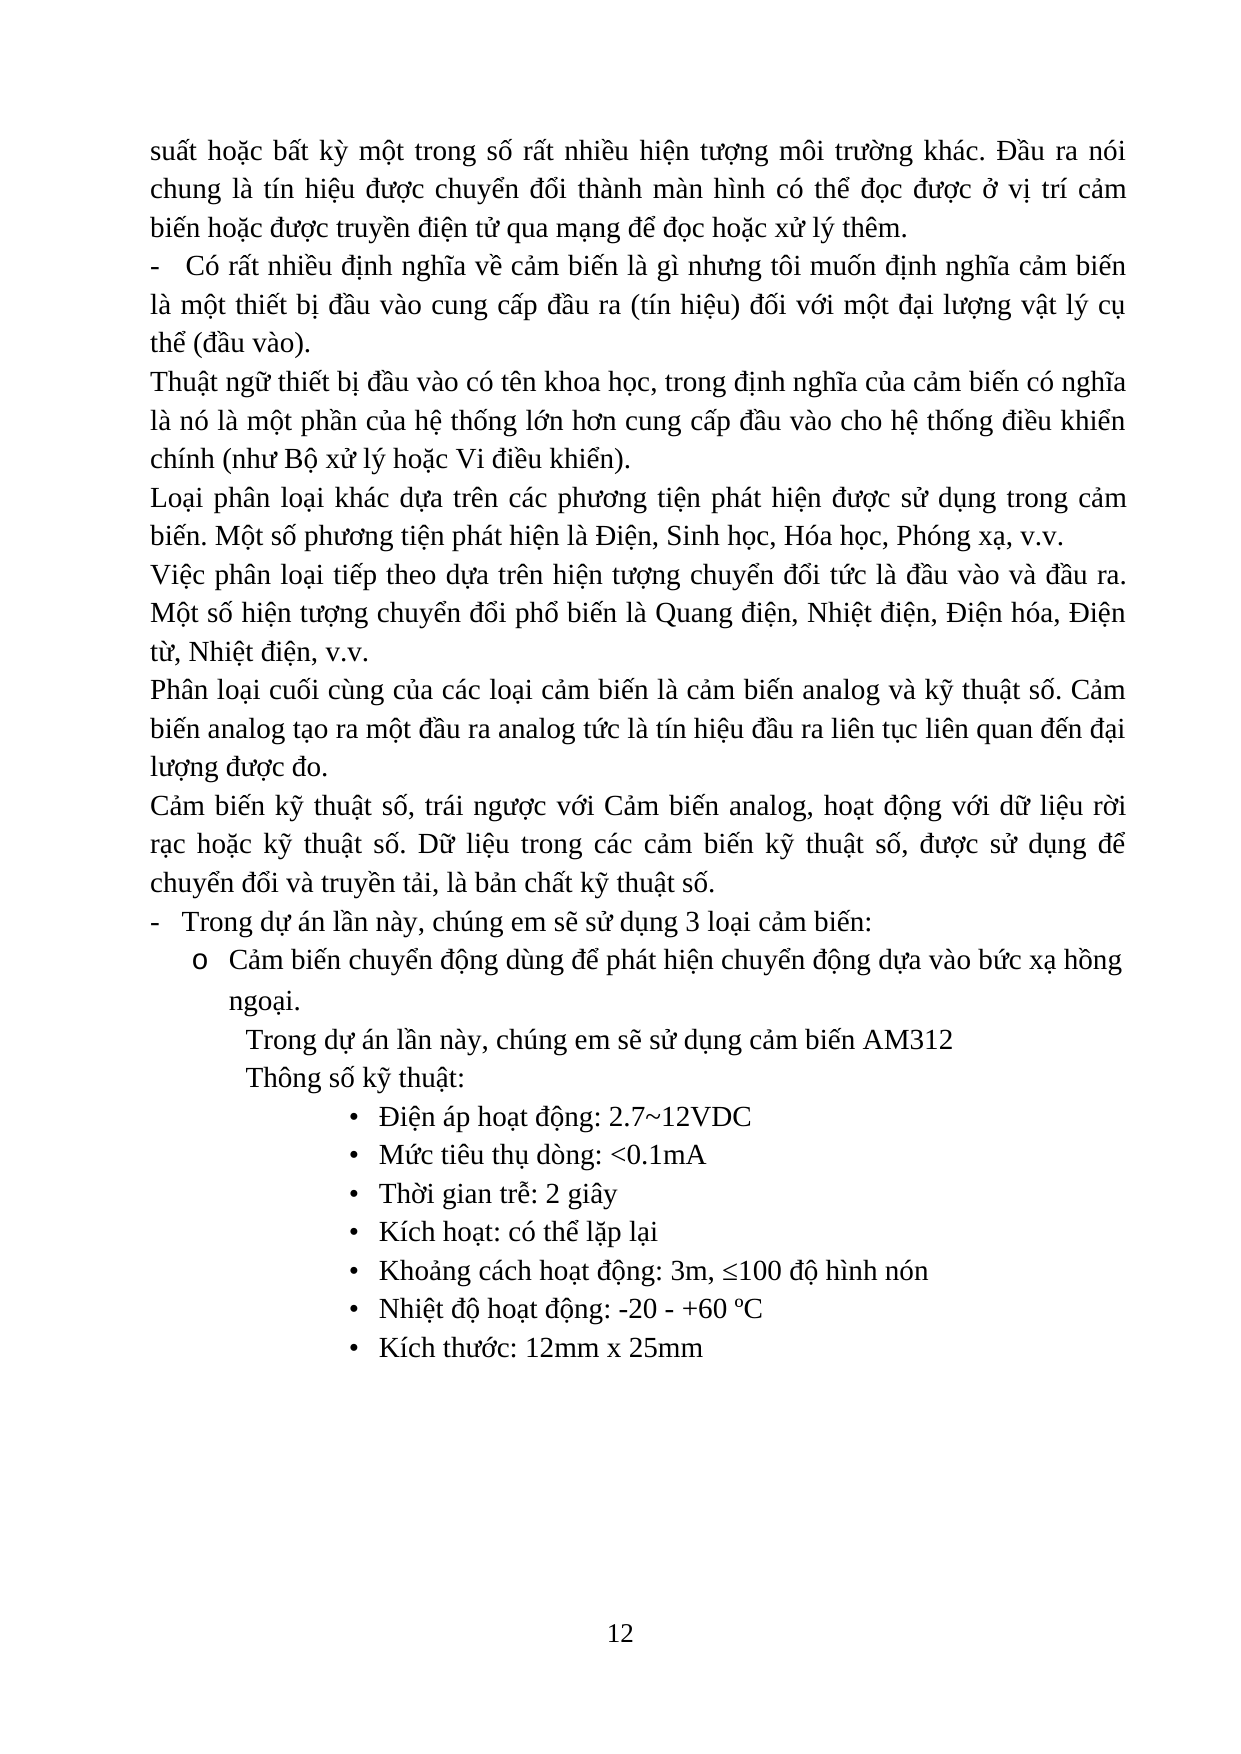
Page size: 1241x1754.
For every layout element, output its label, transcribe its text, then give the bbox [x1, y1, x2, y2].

text Trong dự án lần này, chúng em sẽ sử dụng cảm biến AM312 [216, 1022, 1128, 1055]
text Thông số kỹ thuật: [216, 1060, 1128, 1094]
text Việc phân loại tiếp theo dựa trên hiện tượng chuyển đổi tức là đầu vào và đầu ra. Một số hiện tượng chuyển đổi phổ biến là Quang điện, Nhiệt điện, Điện hóa, Điện từ, Nhiệt điện, v.v. [150, 557, 1128, 667]
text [150, 133, 1128, 243]
text • Nhiệt độ hoạt động: -20 - +60 ºC [319, 1292, 1128, 1325]
list Cảm biến chuyển động dùng để phát hiện chuyển động dựa vào bức xạ hồng ngoại. [191, 942, 1128, 1017]
text • Kích hoạt: có thể lặp lại [319, 1214, 1128, 1248]
text Thuật ngữ thiết bị đầu vào có tên khoa học, trong định nghĩa của cảm biến có nghĩa là nó là một phần của hệ thống lớn hơn cung cấp đầu vào cho hệ thống điều khiển chính (như Bộ xử lý hoặc Vi điều khiển). [150, 364, 1128, 475]
text Phân loại cuối cùng của các loại cảm biến là cảm biến analog và kỹ thuật số. Cảm biến analog tạo ra một đầu ra analog tức là tín hiệu đầu ra liên tục liên quan đến đại lượng được đo. [150, 672, 1128, 783]
text • Điện áp hoạt động: 2.7~12VDC [319, 1099, 1128, 1132]
text • Thời gian trễ: 2 giây [319, 1176, 1128, 1209]
text • Mức tiêu thụ dòng: <0.1mA [319, 1137, 1128, 1171]
text • Khoảng cách hoạt động: 3m, ≤100 độ hình nón [319, 1253, 1128, 1287]
text - Trong dự án lần này, chúng em sẽ sử dụng 3 loại cảm biến: [150, 904, 1128, 937]
text Loại phân loại khác dựa trên các phương tiện phát hiện được sử dụng trong cảm biến. Một số phương tiện phát hiện là Điện, Sinh học, Hóa học, Phóng xạ, v.v. [150, 480, 1128, 552]
text • Kích thước: 12mm x 25mm [319, 1330, 1128, 1364]
text - Có rất nhiều định nghĩa về cảm biến là gì nhưng tôi muốn định nghĩa cảm biến là một thiết bị đầu vào cung cấp đầu ra (tín hiệu) đối với một đại lượng vật lý cụ thể (đầu vào). [150, 248, 1128, 359]
text Cảm biến kỹ thuật số, trái ngược với Cảm biến analog, hoạt động với dữ liệu rời rạc hoặc kỹ thuật số. Dữ liệu trong các cảm biến kỹ thuật số, được sử dụng để chuyển đổi và truyền tải, là bản chất kỹ thuật số. [150, 788, 1128, 899]
